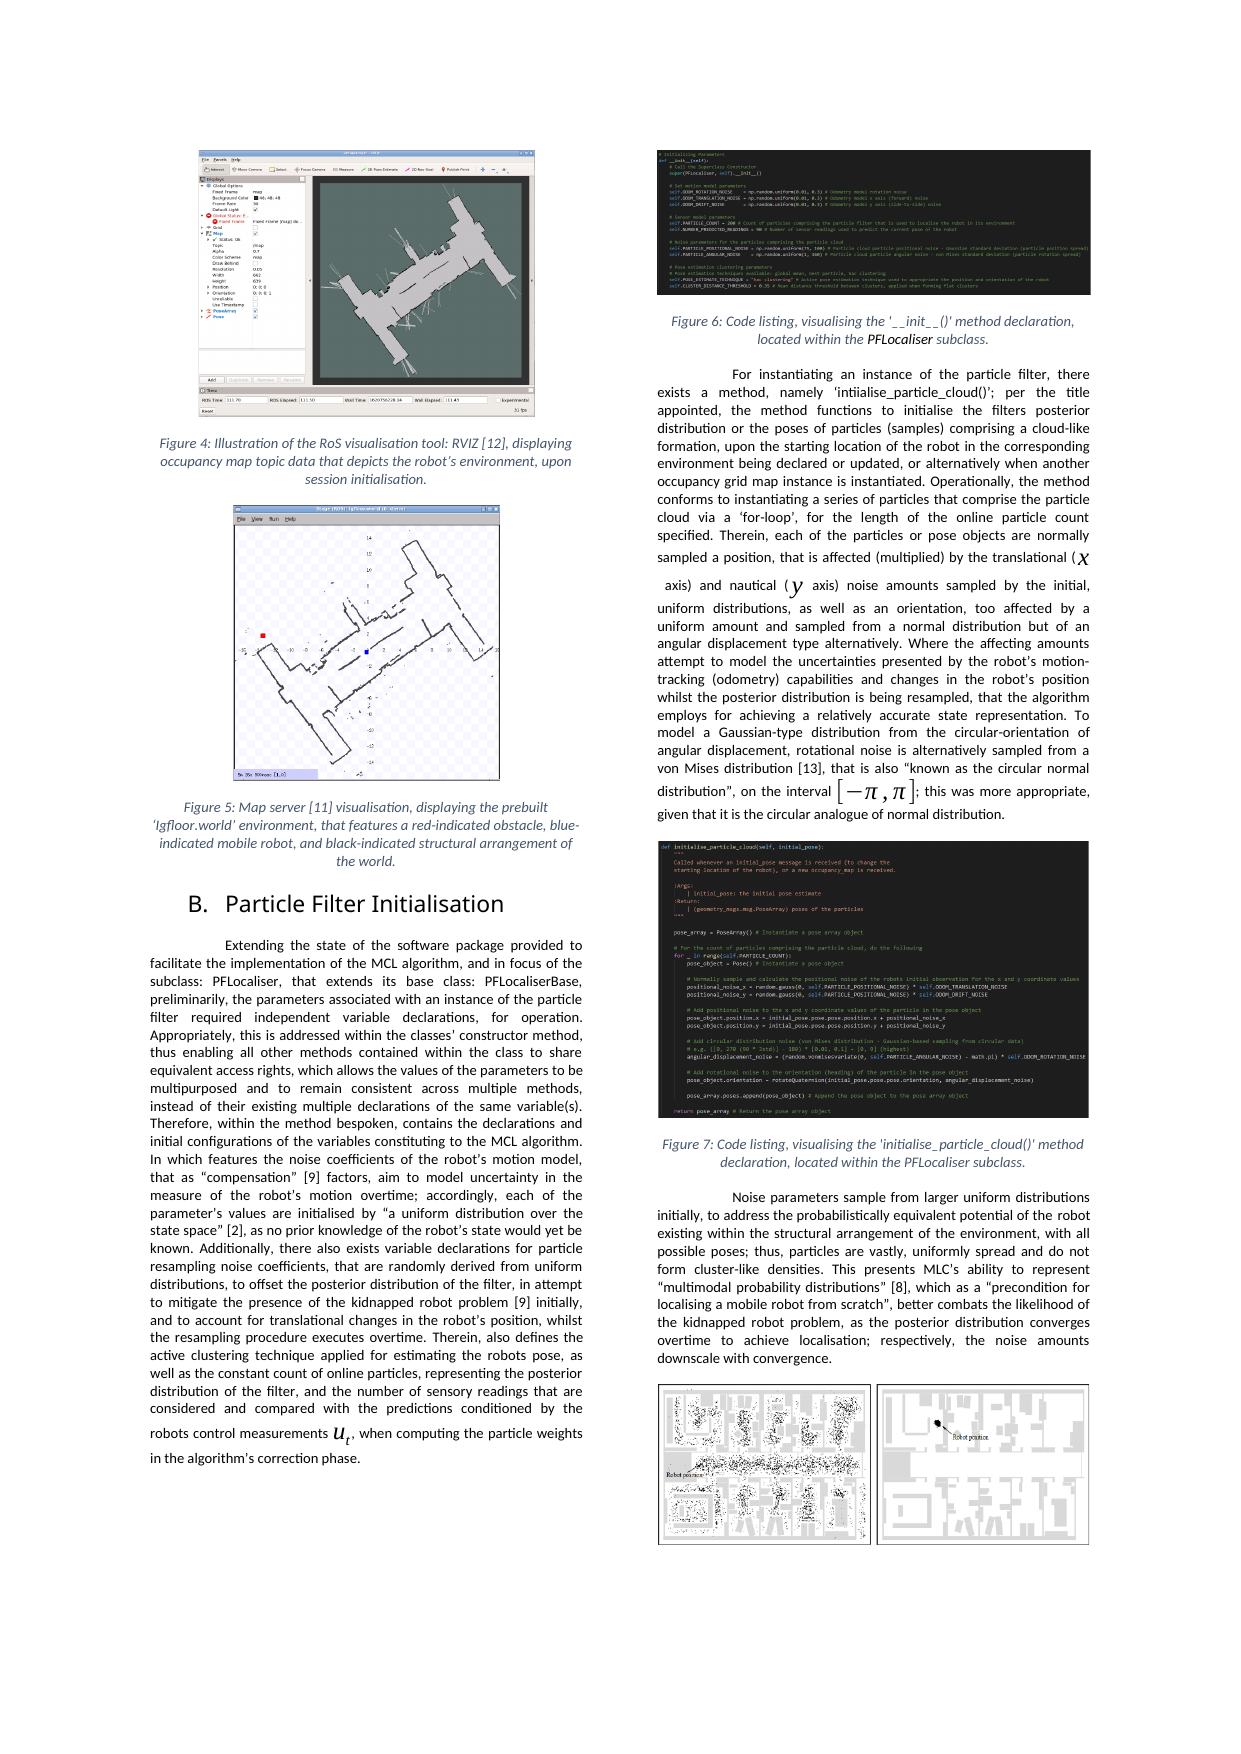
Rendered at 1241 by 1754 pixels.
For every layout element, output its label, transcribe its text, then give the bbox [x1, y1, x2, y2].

text For instantiating an instance of the particle filter, there exists a method, namely ‘intiialise_particle_cloud()’; per the title appointed, the method functions to initialise the filters posterior distribution or the poses of particles (samples) comprising a cloud-like formation, upon the starting location of the robot in the corresponding environment being declared or updated, or alternatively when another occupancy grid map instance is instantiated. Operationally, the method conforms to instantiating a series of particles that comprise the particle cloud via a ‘for-loop’, for the length of the online particle count specified. Therein, each of the particles or pose objects are normally sampled a position, that is affected (multiplied) by the translational ( axis) and nautical ( axis) noise amounts sampled by the initial, uniform distributions, as well as an orientation, too affected by a uniform amount and sampled from a normal distribution but of an angular displacement type alternatively. Where the affecting amounts attempt to model the uncertainties presented by the robot’s motion-tracking (odometry) capabilities and changes in the robot’s position whilst the posterior distribution is being resampled, that the algorithm employs for achieving a relatively accurate state representation. To model a Gaussian-type distribution from the circular-orientation of angular displacement, rotational noise is alternatively sampled from a von Mises distribution [13], that is also “known as the circular normal distribution”, on the interval ; this was more appropriate, given that it is the circular analogue of normal distribution. [657, 366, 1090, 823]
text Figure 5: Map server [11] visualisation, displaying the prebuilt ‘Igfloor.world’ environment, that features a red-indicated obstacle, blue-indicated mobile robot, and black-indicated structural arrangement of the world. [150, 798, 583, 870]
text Noise parameters sample from larger uniform distributions initially, to address the probabilistically equivalent potential of the robot existing within the structural arrangement of the environment, with all possible poses; thus, particles are vastly, uniformly spread and do not form cluster-like densities. This presents MLC’s ability to represent “multimodal probability distributions” [8], which as a “precondition for localising a mobile robot from scratch”, better combats the likelihood of the kidnapped robot problem, as the posterior distribution converges overtime to achieve localisation; respectively, the noise amounts downscale with convergence. [657, 1189, 1090, 1367]
picture [198, 150, 535, 417]
picture [658, 841, 1089, 1118]
text Figure 4: Illustration of the RoS visualisation tool: RVIZ [12], displaying occupancy map topic data that depicts the robot’s environment, upon session initialisation. [150, 434, 583, 488]
picture [657, 150, 1091, 295]
picture [233, 505, 500, 781]
text Figure 7: Code listing, visualising the 'initialise_particle_cloud()' method declaration, located within the PFLocaliser subclass. [657, 1135, 1090, 1171]
text Figure 6: Code listing, visualising the '__init__()' method declaration, located within the PFLocaliser subclass. [657, 312, 1090, 348]
subtitle Particle Filter Initialisation [187, 888, 583, 919]
text Extending the state of the software package provided to facilitate the implementation of the MCL algorithm, and in focus of the subclass: PFLocaliser, that extends its base class: PFLocaliserBase, preliminarily, the parameters associated with an instance of the particle filter required independent variable declarations, for operation. Appropriately, this is addressed within the classes’ constructor method, thus enabling all other methods contained within the class to share equivalent access rights, which allows the values of the parameters to be multipurposed and to remain consistent across multiple methods, instead of their existing multiple declarations of the same variable(s). Therefore, within the method bespoken, contains the declarations and initial configurations of the variables constituting to the MCL algorithm. In which features the noise coefficients of the robot’s motion model, that as “compensation” [9] factors, aim to model uncertainty in the measure of the robot’s motion overtime; accordingly, each of the parameter’s values are initialised by “a uniform distribution over the state space” [2], as no prior knowledge of the robot’s state would yet be known. Additionally, there also exists variable declarations for particle resampling noise coefficients, that are randomly derived from uniform distributions, to offset the posterior distribution of the filter, in attempt to mitigate the presence of the kidnapped robot problem [9] initially, and to account for translational changes in the robot’s position, whilst the resampling procedure executes overtime. Therein, also defines the active clustering technique applied for estimating the robots pose, as well as the constant count of online particles, representing the posterior distribution of the filter, and the number of sensory readings that are considered and compared with the predictions conditioned by the robots control measurements , when computing the particle weights in the algorithm’s correction phase. [150, 937, 583, 1467]
picture [658, 1384, 1090, 1545]
